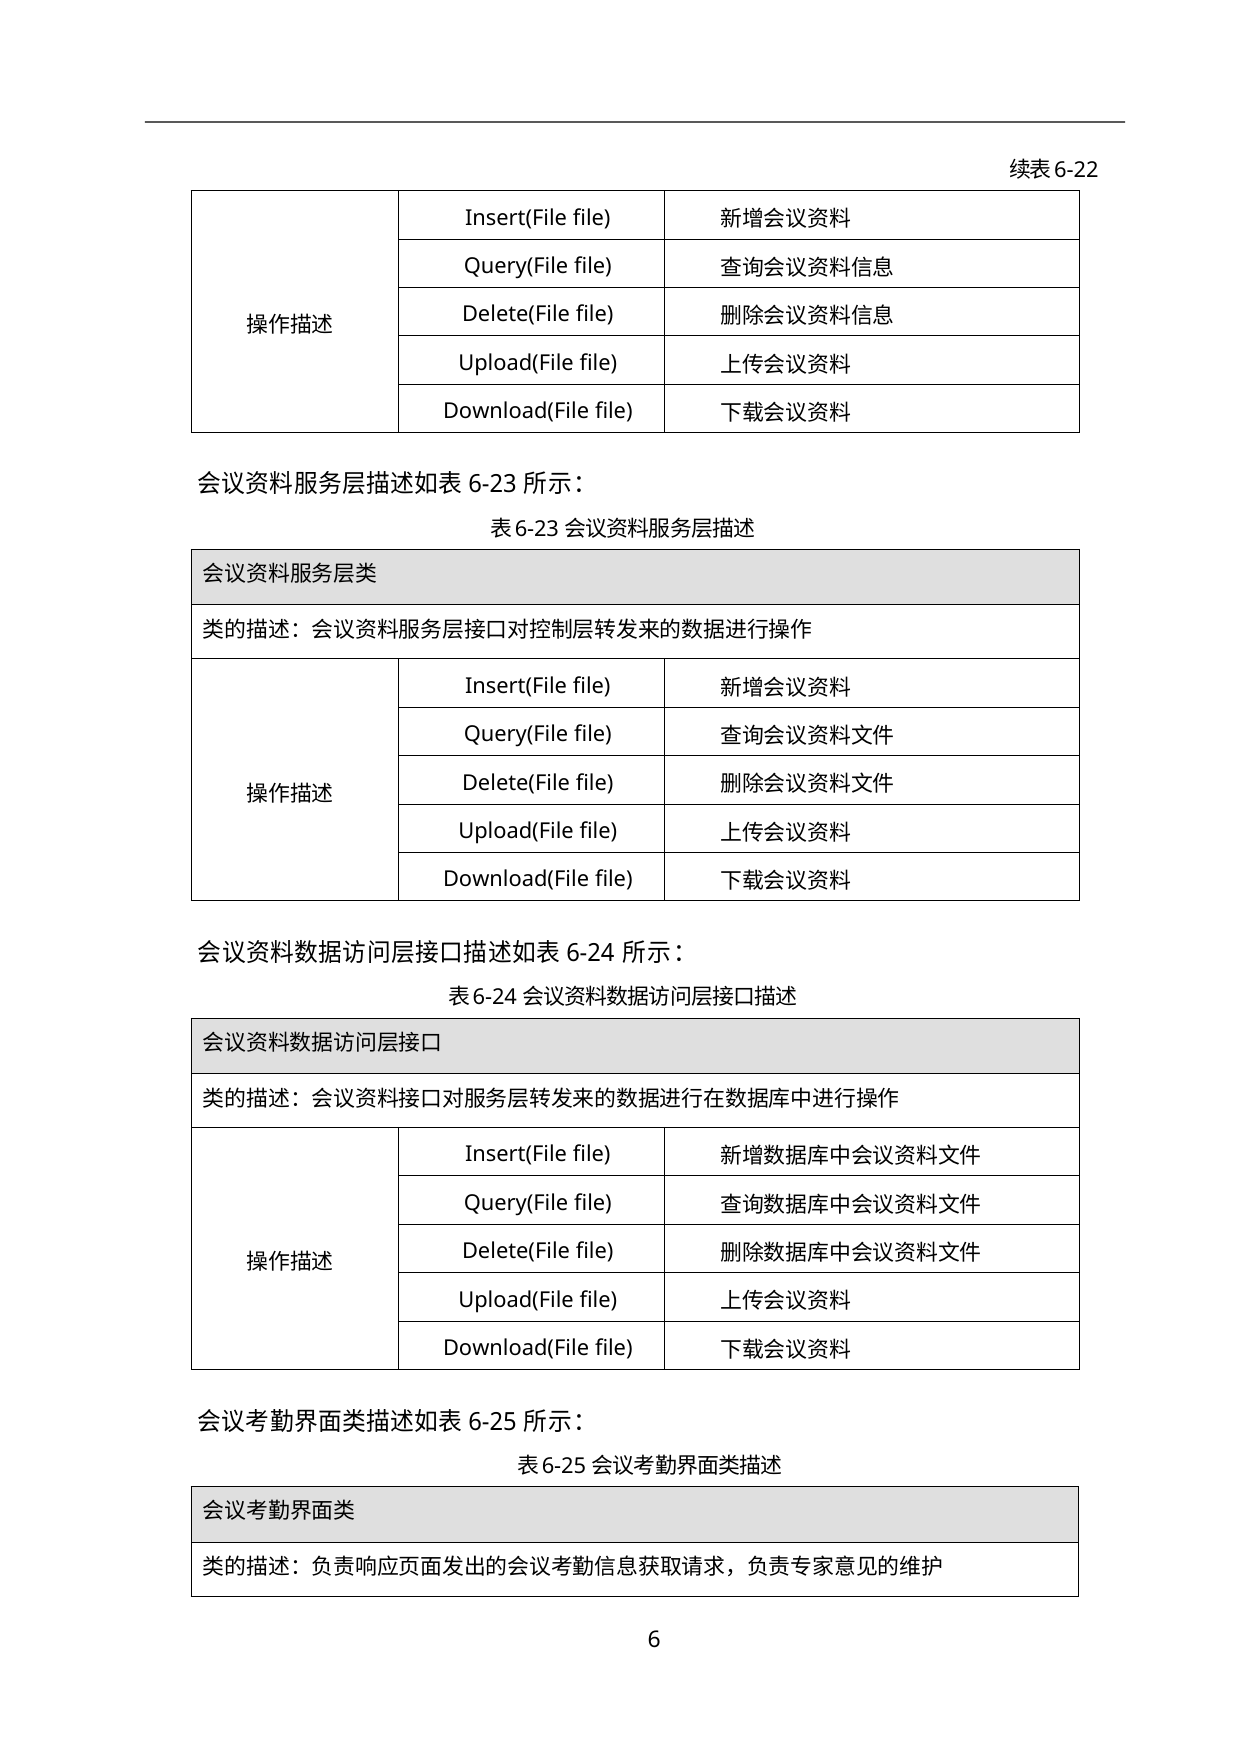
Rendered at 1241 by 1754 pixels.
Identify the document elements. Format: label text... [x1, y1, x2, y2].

text 表 6-24 会议资料数据访问层接口描述 [125, 979, 1121, 1011]
table_cell Query(File file) [399, 708, 664, 755]
table_header 会议资料数据访问层接口 [192, 1019, 1079, 1073]
table_cell 上传会议资料 [665, 1273, 1079, 1321]
table_cell 上传会议资料 [665, 805, 1079, 852]
table_cell 下载会议资料 [665, 1322, 1079, 1369]
table_cell Upload(File file) [399, 805, 664, 852]
table_cell 类的描述：会议资料接口对服务层转发来的数据进行在数据库中进行操作 [192, 1074, 1079, 1127]
table_cell 下载会议资料 [665, 853, 1079, 900]
table_cell 删除会议资料文件 [665, 756, 1079, 803]
table_cell Query(File file) [399, 1176, 664, 1224]
table_cell Delete(File file) [399, 1225, 664, 1272]
text 续表 6-22 [125, 152, 1098, 184]
table_header 新增会议资料 [665, 191, 1079, 238]
table_cell 操作描述 [192, 659, 398, 900]
table_header 会议考勤界面类 [192, 1487, 1078, 1542]
table_cell 类的描述：负责响应页面发出的会议考勤信息获取请求，负责专家意见的维护 [192, 1543, 1078, 1596]
table_cell Download(File file) [399, 385, 664, 432]
text 会议考勤界面类描述如表 6-25 所示： [198, 1401, 1178, 1437]
table_cell 查询数据库中会议资料文件 [665, 1176, 1079, 1224]
text 表 6-25 会议考勤界面类描述 [125, 1448, 1175, 1480]
table_cell 新增会议资料 [665, 659, 1079, 707]
table_cell 类的描述：会议资料服务层接口对控制层转发来的数据进行操作 [192, 605, 1079, 658]
table_cell Delete(File file) [399, 756, 664, 803]
table_cell Upload(File file) [399, 336, 664, 384]
table_header Insert(File file) [399, 191, 664, 238]
table_cell 删除会议资料信息 [665, 288, 1079, 335]
text 表 6-23 会议资料服务层描述 [125, 511, 1121, 543]
table_cell Insert(File file) [399, 659, 664, 707]
table_cell Upload(File file) [399, 1273, 664, 1321]
table_cell Download(File file) [399, 853, 664, 900]
table_header 会议资料服务层类 [192, 550, 1079, 604]
table_cell 查询会议资料信息 [665, 240, 1079, 287]
table_cell 操作描述 [192, 1128, 398, 1369]
text 会议资料数据访问层接口描述如表 6-24 所示： [198, 932, 1178, 969]
table_cell 上传会议资料 [665, 336, 1079, 384]
table_header 操作描述 [192, 191, 398, 432]
table_cell 新增数据库中会议资料文件 [665, 1128, 1079, 1175]
table_cell 查询会议资料文件 [665, 708, 1079, 755]
table_cell 下载会议资料 [665, 385, 1079, 432]
table_cell 删除数据库中会议资料文件 [665, 1225, 1079, 1272]
table_cell Query(File file) [399, 240, 664, 287]
table_cell Insert(File file) [399, 1128, 664, 1175]
text 会议资料服务层描述如表 6-23 所示： [198, 464, 1178, 500]
table_cell Download(File file) [399, 1322, 664, 1369]
table_cell Delete(File file) [399, 288, 664, 335]
